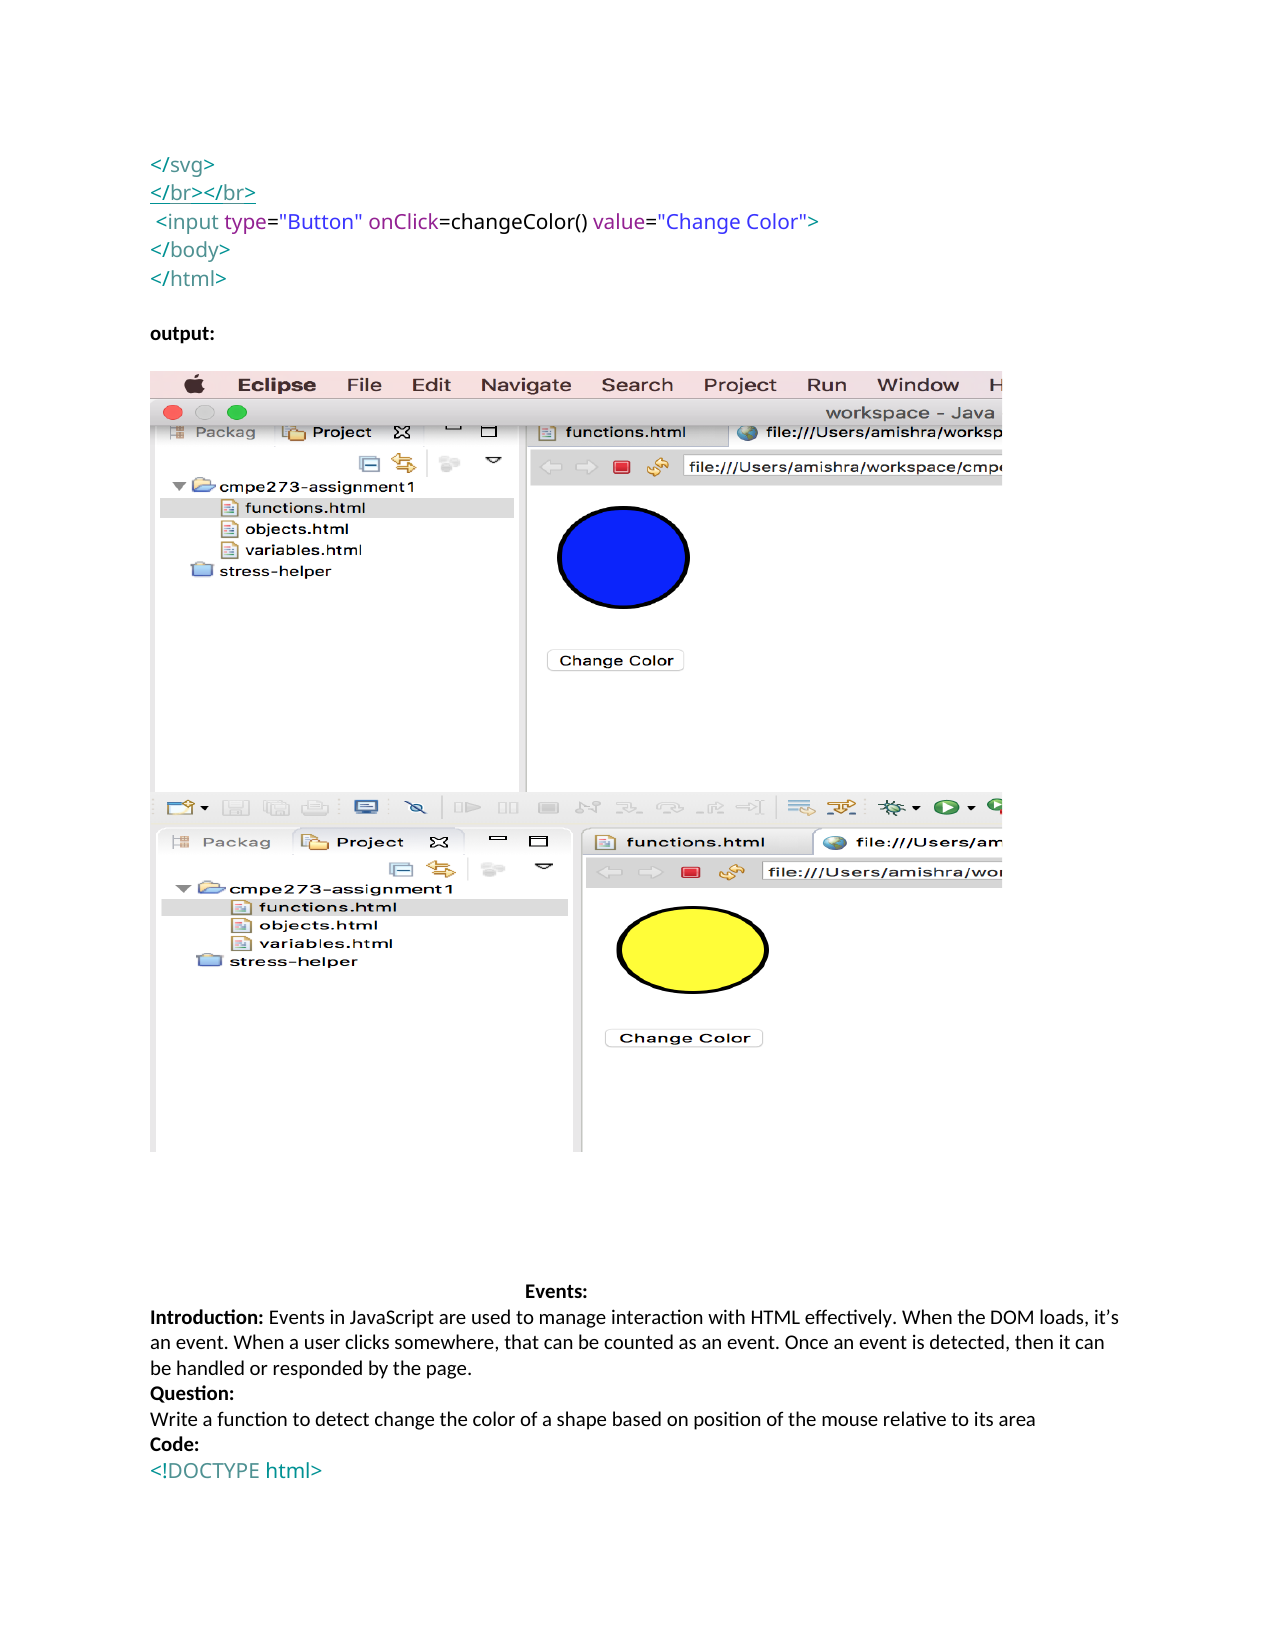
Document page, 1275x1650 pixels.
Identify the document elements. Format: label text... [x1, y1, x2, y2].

text Write a function to detect change the color of a shape based on position of the mouse relative to its area [150, 1406, 1125, 1431]
text output: [150, 321, 1125, 346]
text Introduction: Events in JavaScript are used to manage interaction with HTML effectively. When the DOM loads, it’s an event. When a user clicks somewhere, that can be counted as an event. Once an event is detected, then it can be handled or responded by the page. [150, 1304, 1125, 1380]
text </body> [150, 235, 1125, 264]
picture [150, 371, 1003, 1152]
text Events: [525, 1279, 1125, 1304]
text Code: [150, 1431, 1125, 1457]
text </br></br> [150, 178, 1125, 207]
text </html> [150, 264, 1125, 292]
text </svg> [150, 150, 1125, 178]
text <!DOCTYPE html> [150, 1457, 1125, 1485]
text <input type="Button" onClick=changeColor() value="Change Color"> [150, 207, 1125, 235]
text Question: [150, 1380, 1125, 1406]
